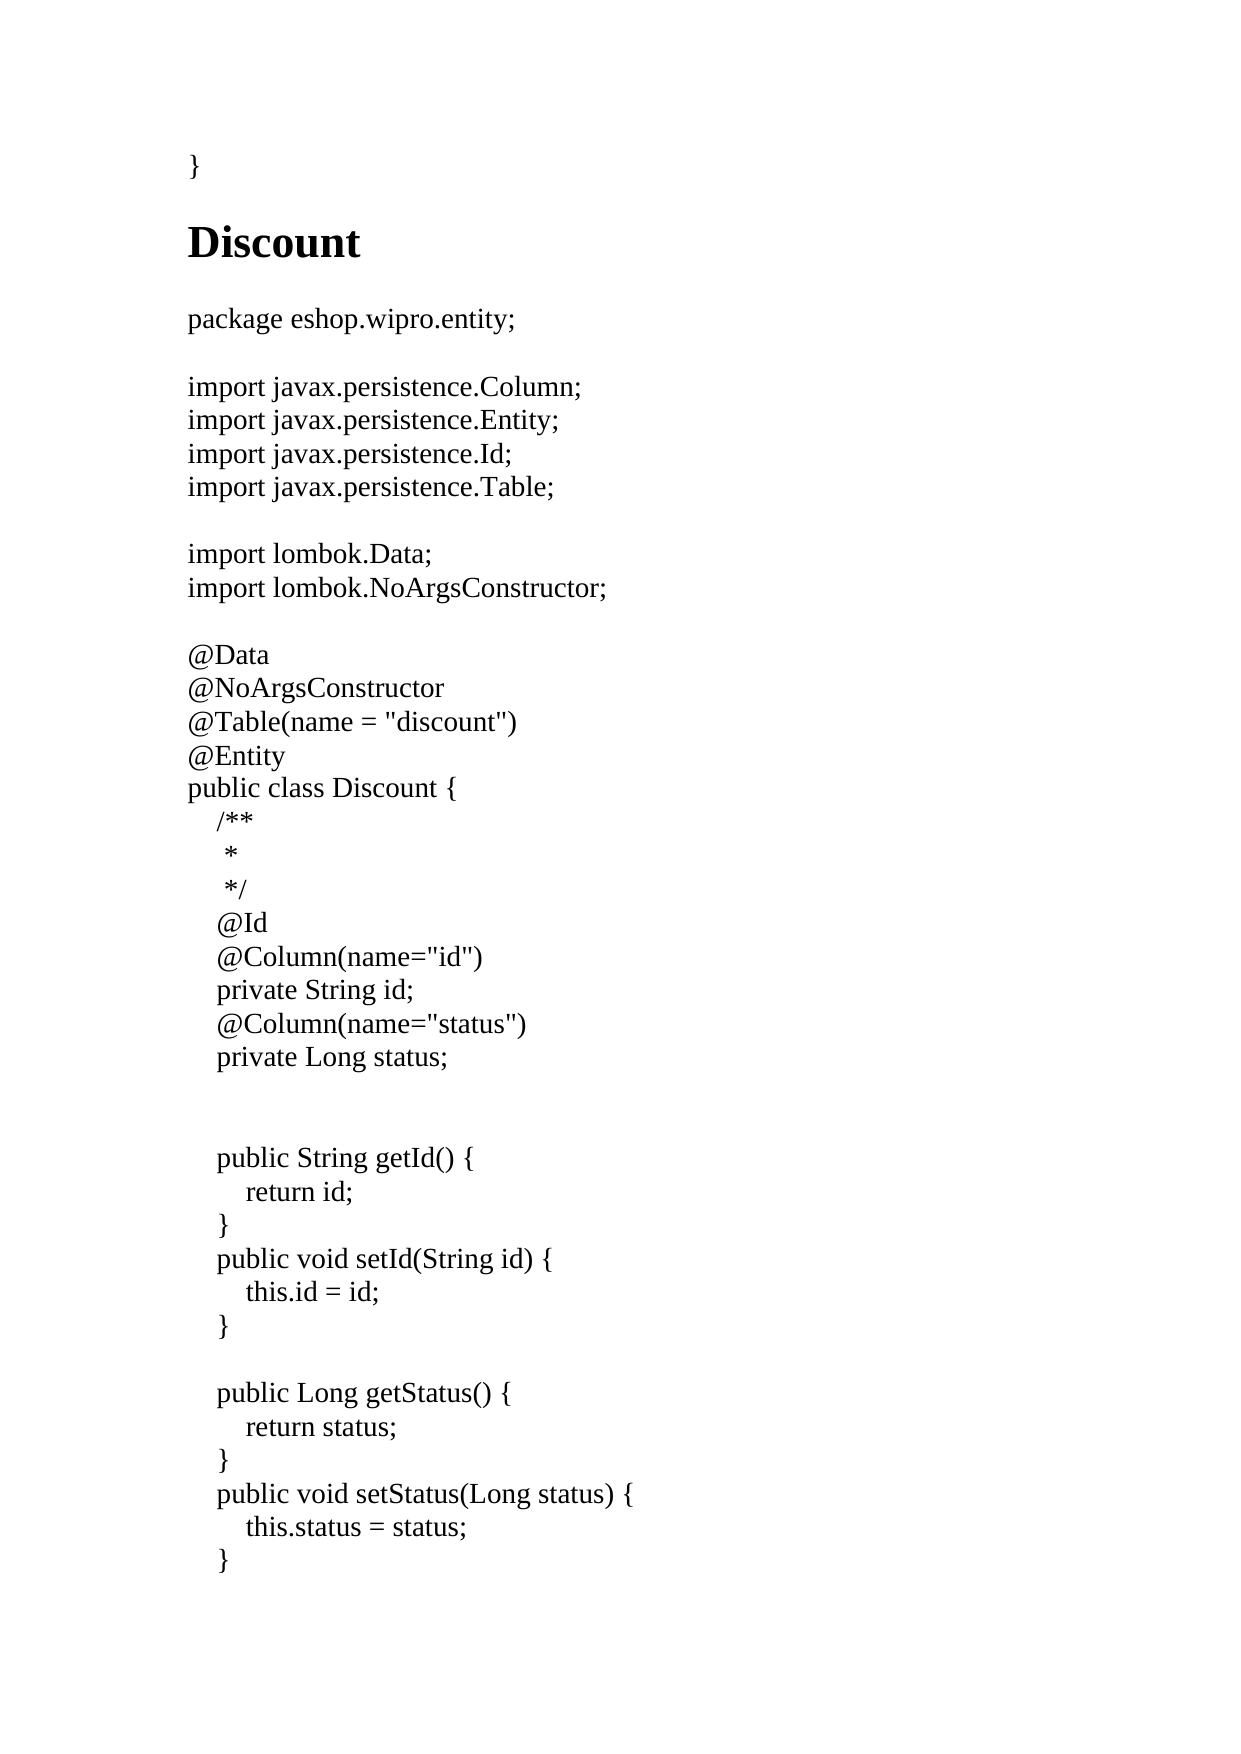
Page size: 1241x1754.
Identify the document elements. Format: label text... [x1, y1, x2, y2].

text import lombok.Data; [187, 536, 1240, 570]
text /** [216, 805, 1240, 838]
text * [224, 838, 1240, 872]
text } [216, 1543, 1240, 1576]
subtitle Discount [187, 215, 1240, 268]
text import javax.persistence.Column; import javax.persistence.Entity; import javax.persistence.Id; import javax.persistence.Table; [187, 369, 584, 503]
text public void setStatus(Long status) { this.status = status; [216, 1476, 637, 1543]
text public class Discount { [187, 771, 1240, 804]
text } [216, 1308, 1240, 1342]
text public String getId() { return id; [216, 1140, 478, 1207]
text } [187, 148, 1240, 182]
text @Column(name="id") private String id; @Column(name="status") private Long status; [216, 939, 528, 1073]
text public void setId(String id) { this.id = id; [216, 1241, 556, 1308]
text import lombok.NoArgsConstructor; [187, 570, 1240, 604]
text public Long getStatus() { return status; [216, 1375, 515, 1442]
text @Data @NoArgsConstructor @Table(name = "discount") @Entity [187, 637, 519, 771]
text package eshop.wipro.entity; [187, 301, 1240, 335]
text */ @Id [216, 872, 269, 939]
text } [216, 1207, 1240, 1241]
text } [216, 1442, 1240, 1476]
